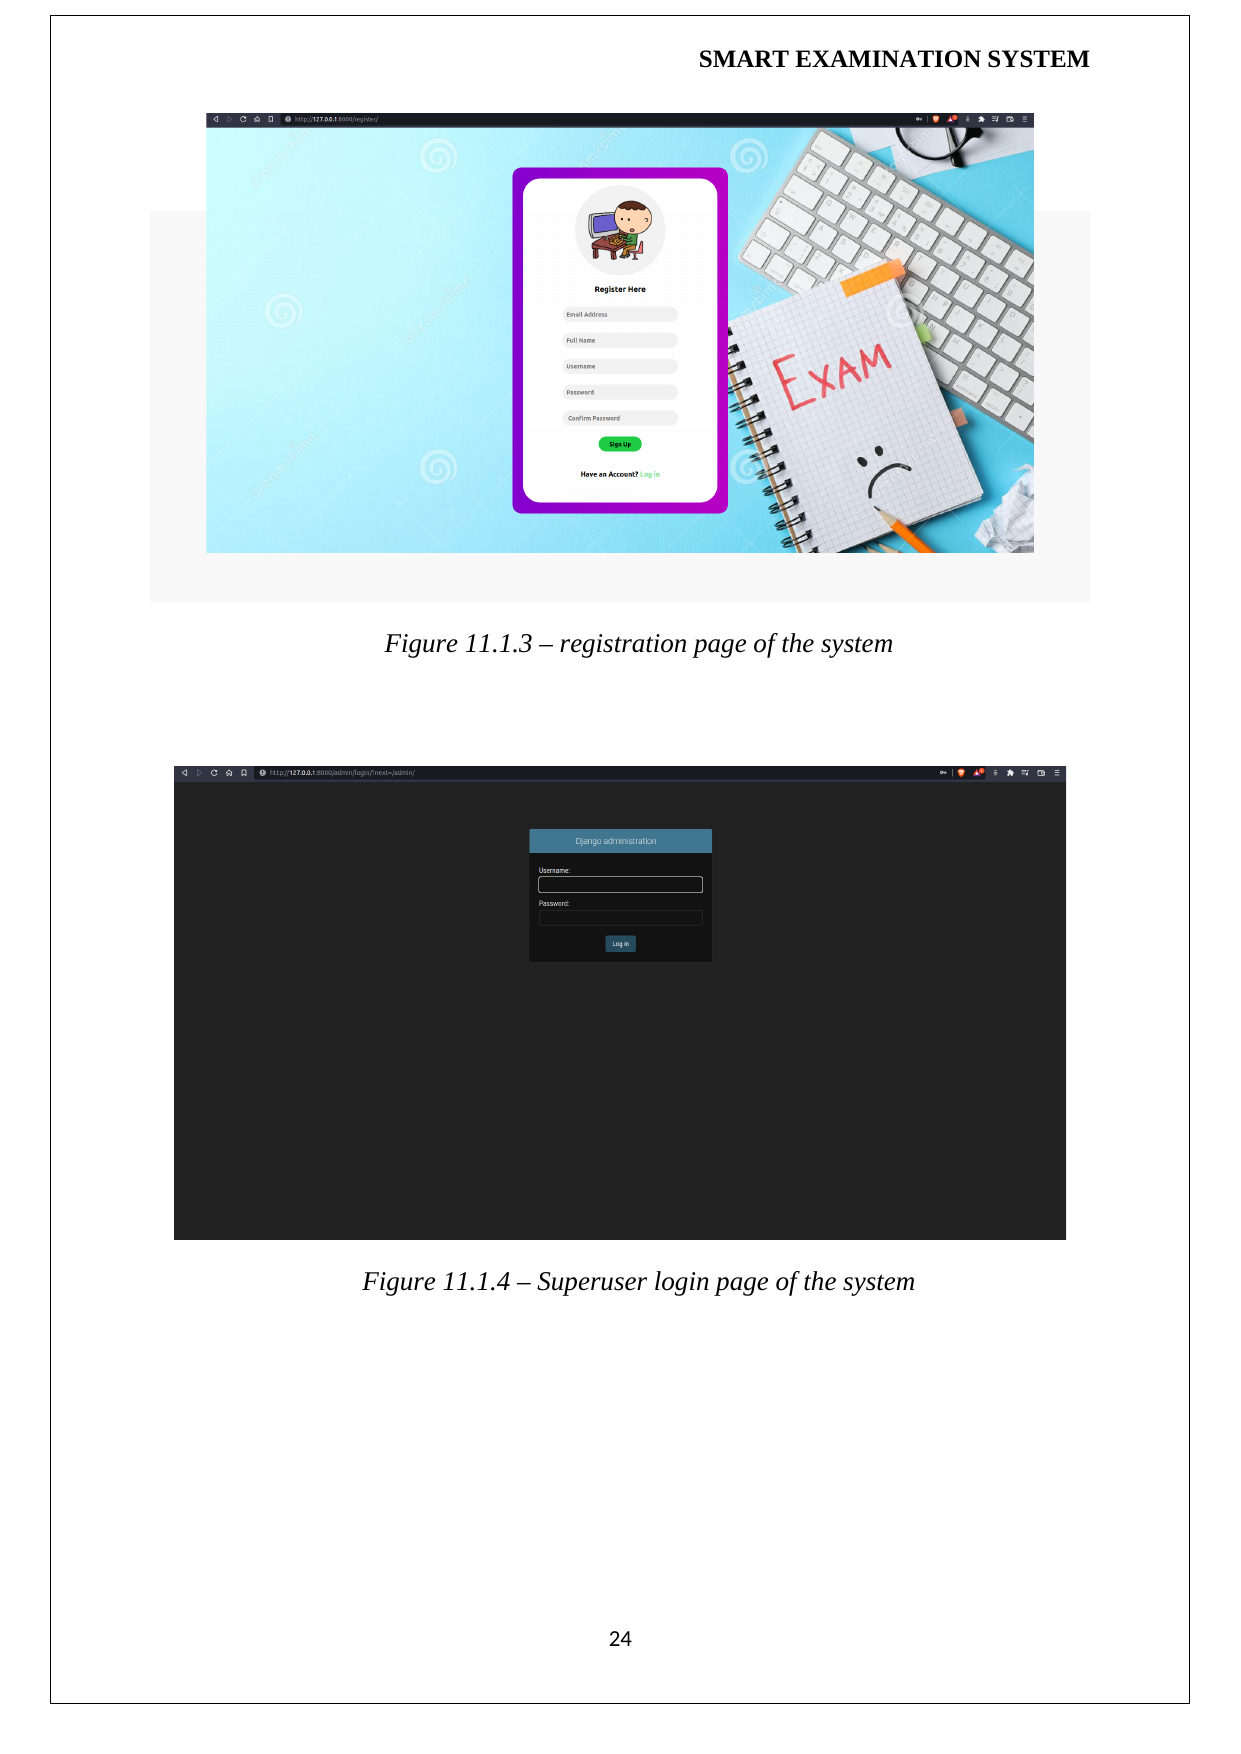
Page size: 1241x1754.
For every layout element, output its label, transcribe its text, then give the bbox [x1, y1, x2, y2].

text Figure 11.1.3 – registration page of the system [187, 602, 1090, 658]
picture [174, 766, 1067, 1240]
picture [150, 113, 1091, 602]
